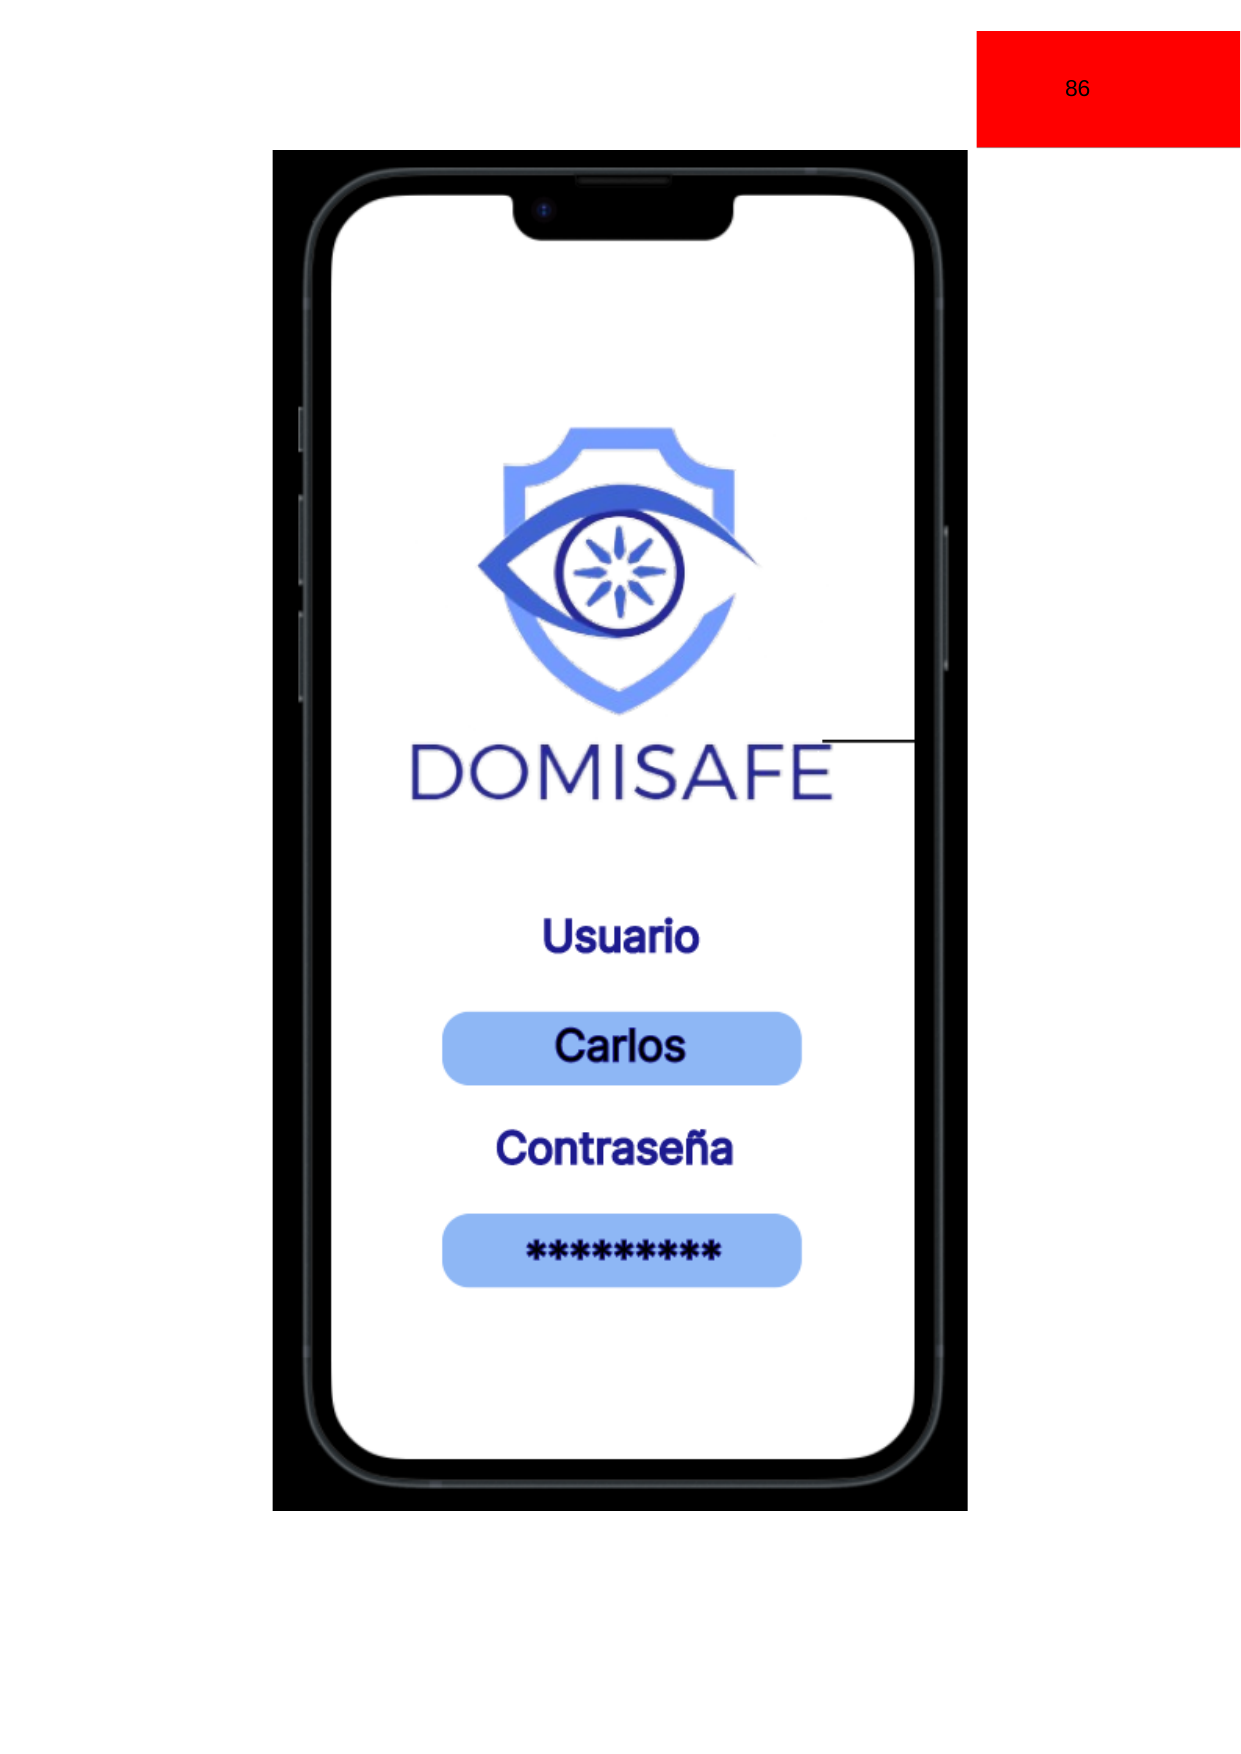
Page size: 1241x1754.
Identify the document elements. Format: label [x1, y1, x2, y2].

picture [272, 150, 968, 1511]
picture [976, 31, 1241, 150]
